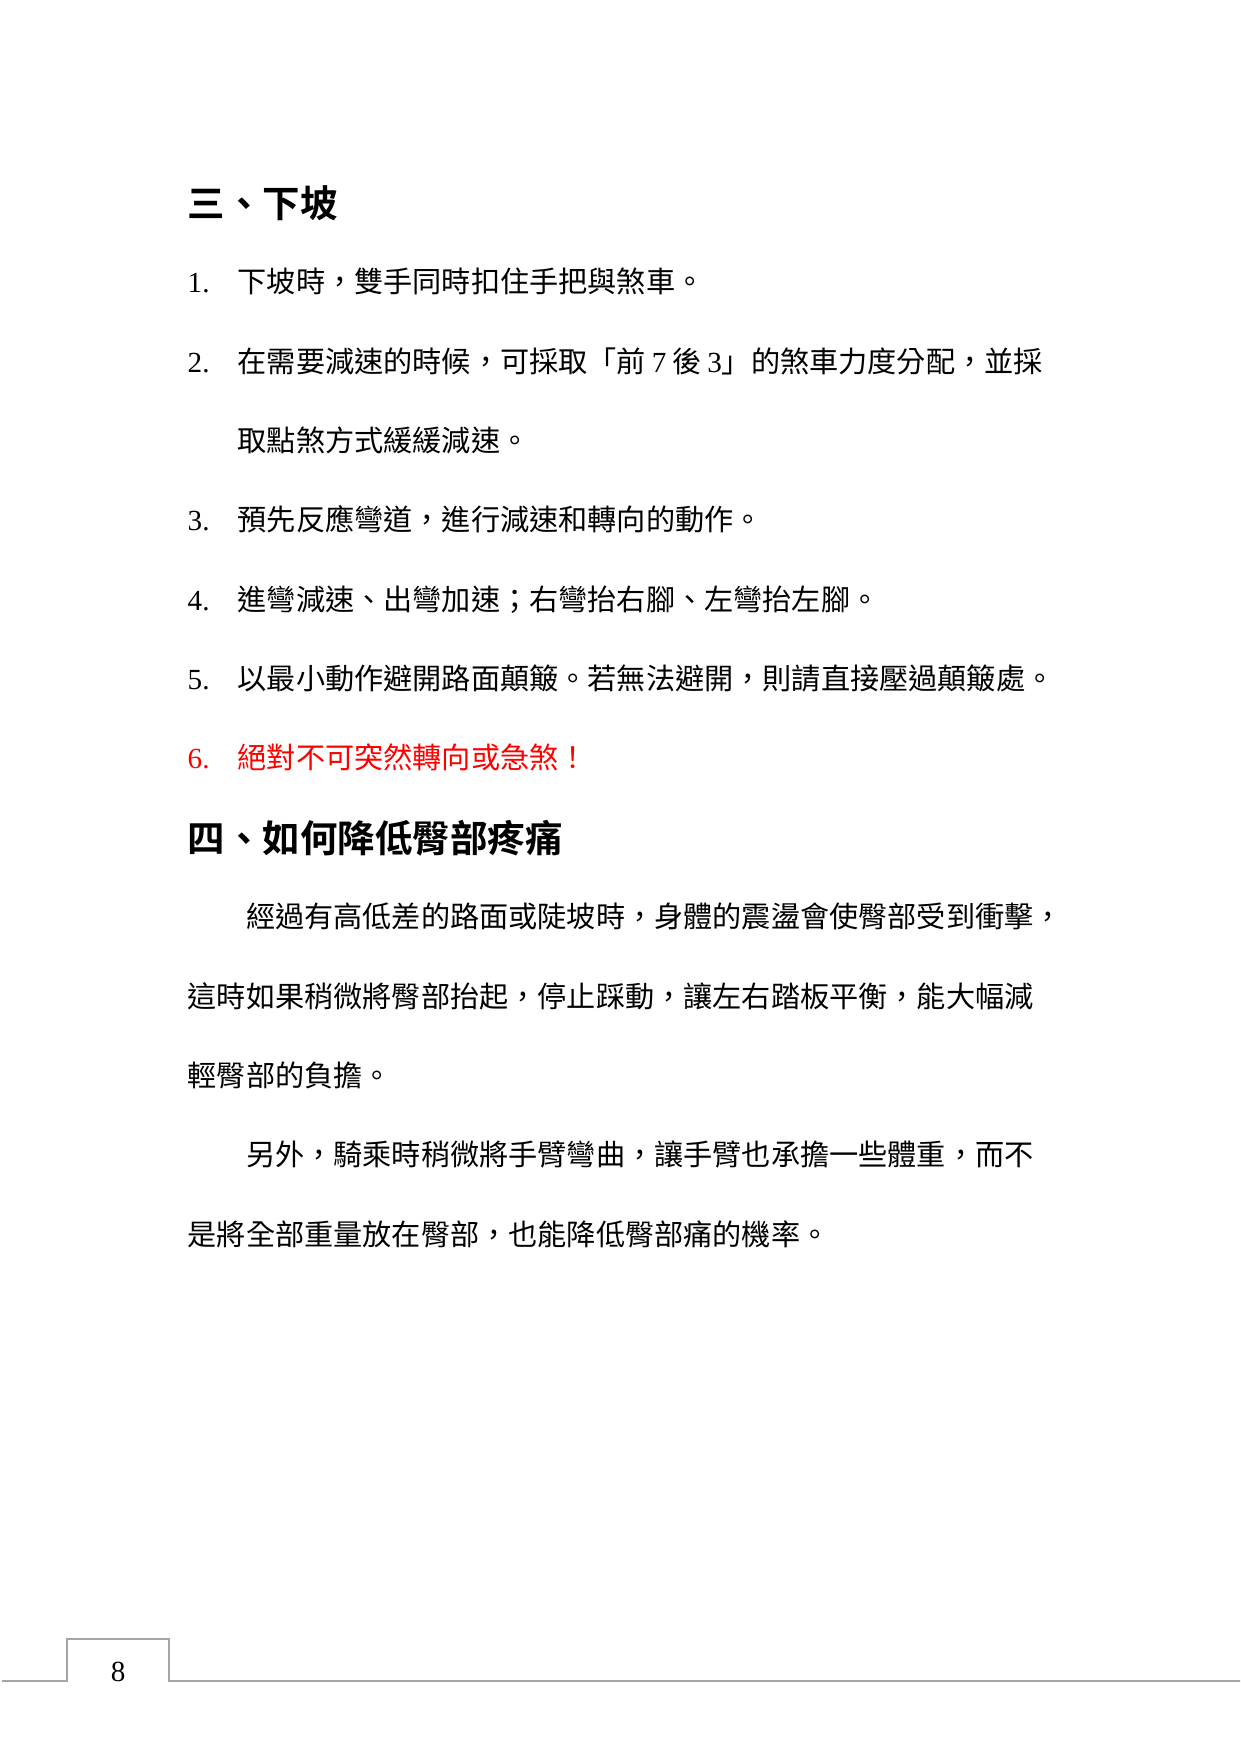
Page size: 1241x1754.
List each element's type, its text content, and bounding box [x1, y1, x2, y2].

list 下坡時，雙手同時扣住手把與煞車。 [187, 240, 1053, 320]
subtitle 三、下坡 [187, 161, 1053, 240]
list 在需要減速的時候，可採取「前7後3」的煞車力度分配，並採取點煞方式緩緩減速。 [187, 320, 1053, 478]
text 另外，騎乘時稍微將手臂彎曲，讓手臂也承擔一些體重，而不是將全部重量放在臀部，也能降低臀部痛的機率。 [187, 1113, 1053, 1272]
list 以最小動作避開路面顛簸。若無法避開，則請直接壓過顛簸處。 [187, 637, 1053, 717]
list 進彎減速、出彎加速；右彎抬右腳、左彎抬左腳。 [187, 558, 1053, 637]
text 經過有高低差的路面或陡坡時，身體的震盪會使臀部受到衝擊，這時如果稍微將臀部抬起，停止踩動，讓左右踏板平衡，能大幅減輕臀部的負擔。 [187, 875, 1053, 1113]
list 絕對不可突然轉向或急煞！ [187, 717, 1053, 796]
list 預先反應彎道，進行減速和轉向的動作。 [187, 478, 1053, 558]
subtitle 四、如何降低臀部疼痛 [187, 796, 1053, 875]
